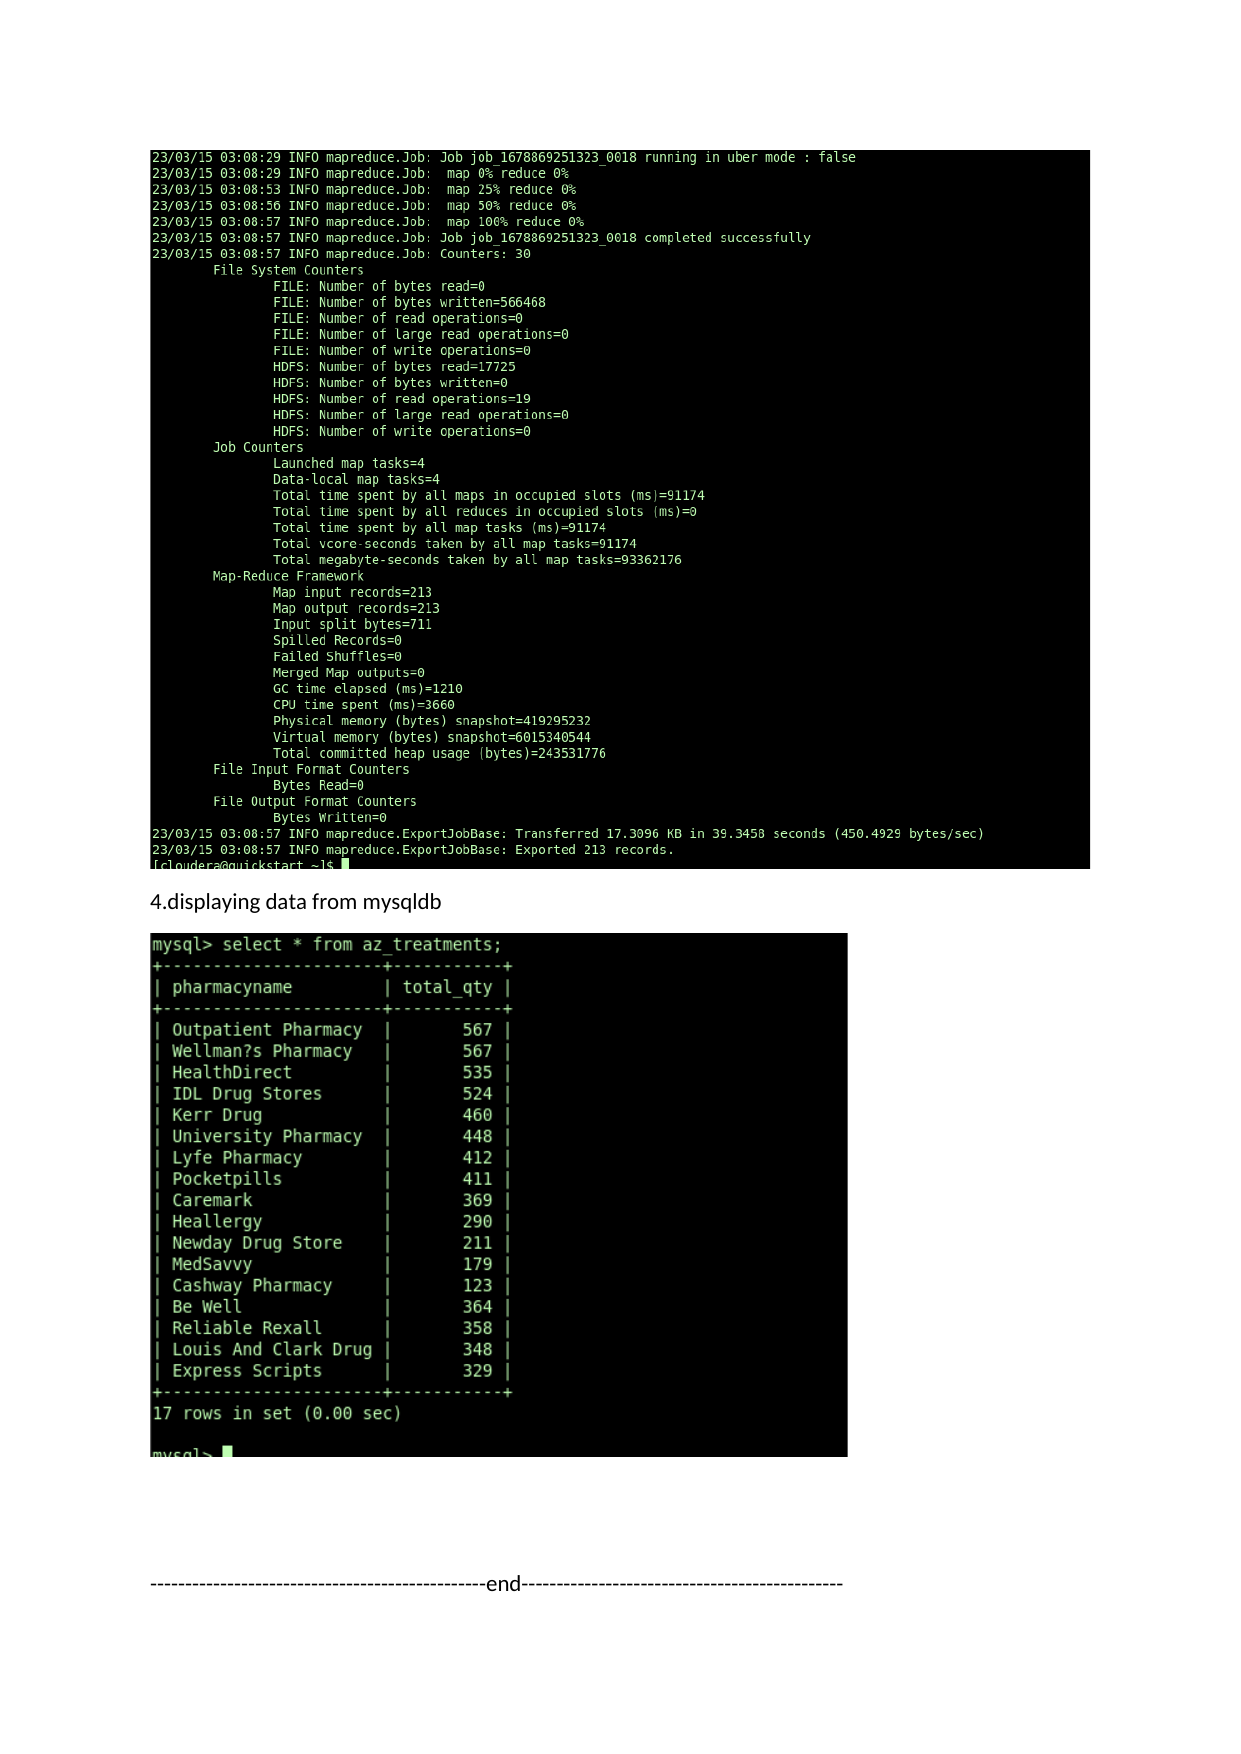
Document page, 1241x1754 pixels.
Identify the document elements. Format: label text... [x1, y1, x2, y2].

picture [150, 933, 848, 1457]
text ------------------------------------------------end---------------------------------------------- [150, 1569, 1090, 1597]
picture [150, 150, 1091, 869]
text 4.displaying data from mysqldb [150, 887, 1090, 915]
